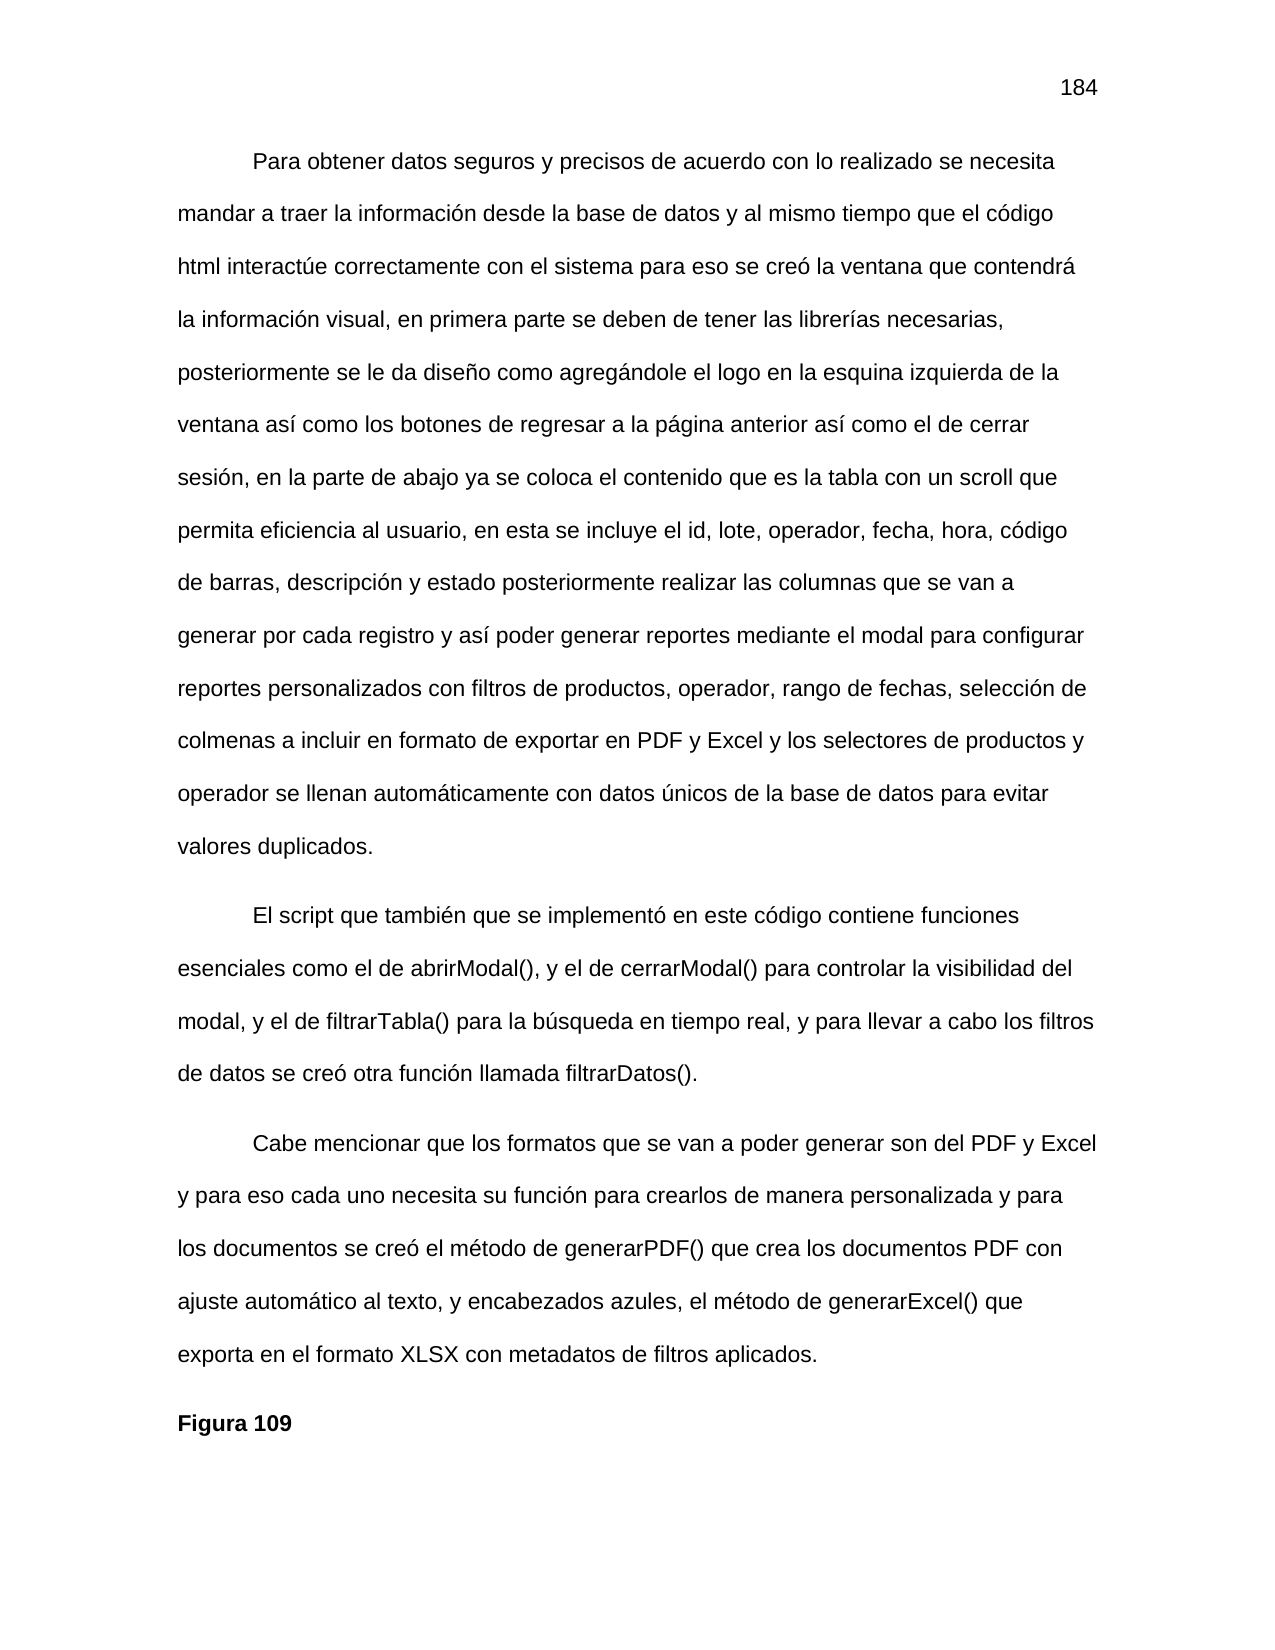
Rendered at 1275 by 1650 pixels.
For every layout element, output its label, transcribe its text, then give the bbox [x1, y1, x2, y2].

text Cabe mencionar que los formatos que se van a poder generar son del PDF y Excel y para eso cada uno necesita su función para crearlos de manera personalizada y para los documentos se creó el método de generarPDF() que crea los documentos PDF con ajuste automático al texto, y encabezados azules, el método de generarExcel() que exporta en el formato XLSX con metadatos de filtros aplicados. [177, 1130, 1098, 1367]
title Figura 109 [177, 1410, 1098, 1436]
text El script que también que se implementó en este código contiene funciones esenciales como el de abrirModal(), y el de cerrarModal() para controlar la visibilidad del modal, y el de filtrarTabla() para la búsqueda en tiempo real, y para llevar a cabo los filtros de datos se creó otra función llamada filtrarDatos(). [177, 902, 1098, 1087]
text Para obtener datos seguros y precisos de acuerdo con lo realizado se necesita mandar a traer la información desde la base de datos y al mismo tiempo que el código html interactúe correctamente con el sistema para eso se creó la ventana que contendrá la información visual, en primera parte se deben de tener las librerías necesarias, posteriormente se le da diseño como agregándole el logo en la esquina izquierda de la ventana así como los botones de regresar a la página anterior así como el de cerrar sesión, en la parte de abajo ya se coloca el contenido que es la tabla con un scroll que permita eficiencia al usuario, en esta se incluye el id, lote, operador, fecha, hora, código de barras, descripción y estado posteriormente realizar las columnas que se van a generar por cada registro y así poder generar reportes mediante el modal para configurar reportes personalizados con filtros de productos, operador, rango de fechas, selección de colmenas a incluir en formato de exportar en PDF y Excel y los selectores de productos y operador se llenan automáticamente con datos únicos de la base de datos para evitar valores duplicados. [177, 148, 1098, 859]
